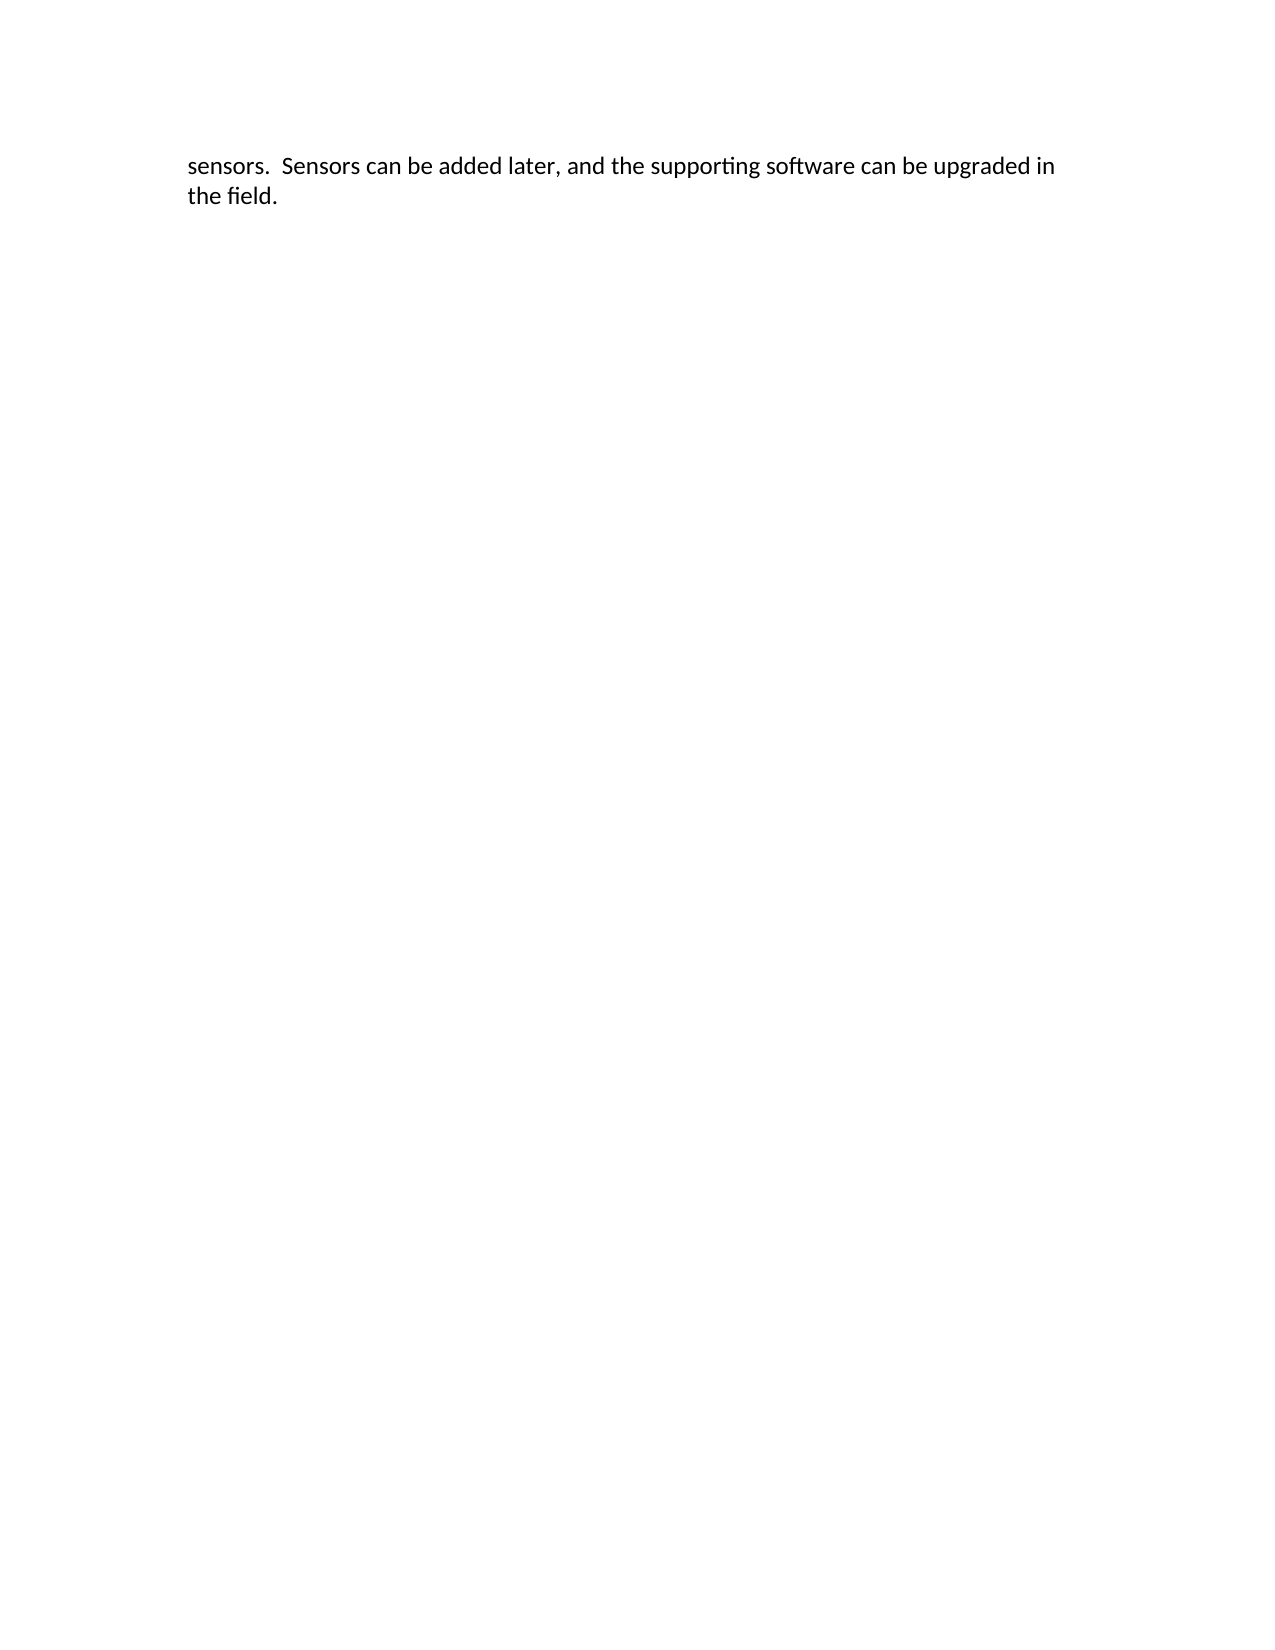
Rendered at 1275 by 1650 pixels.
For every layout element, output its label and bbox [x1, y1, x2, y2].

text [187, 150, 1087, 211]
